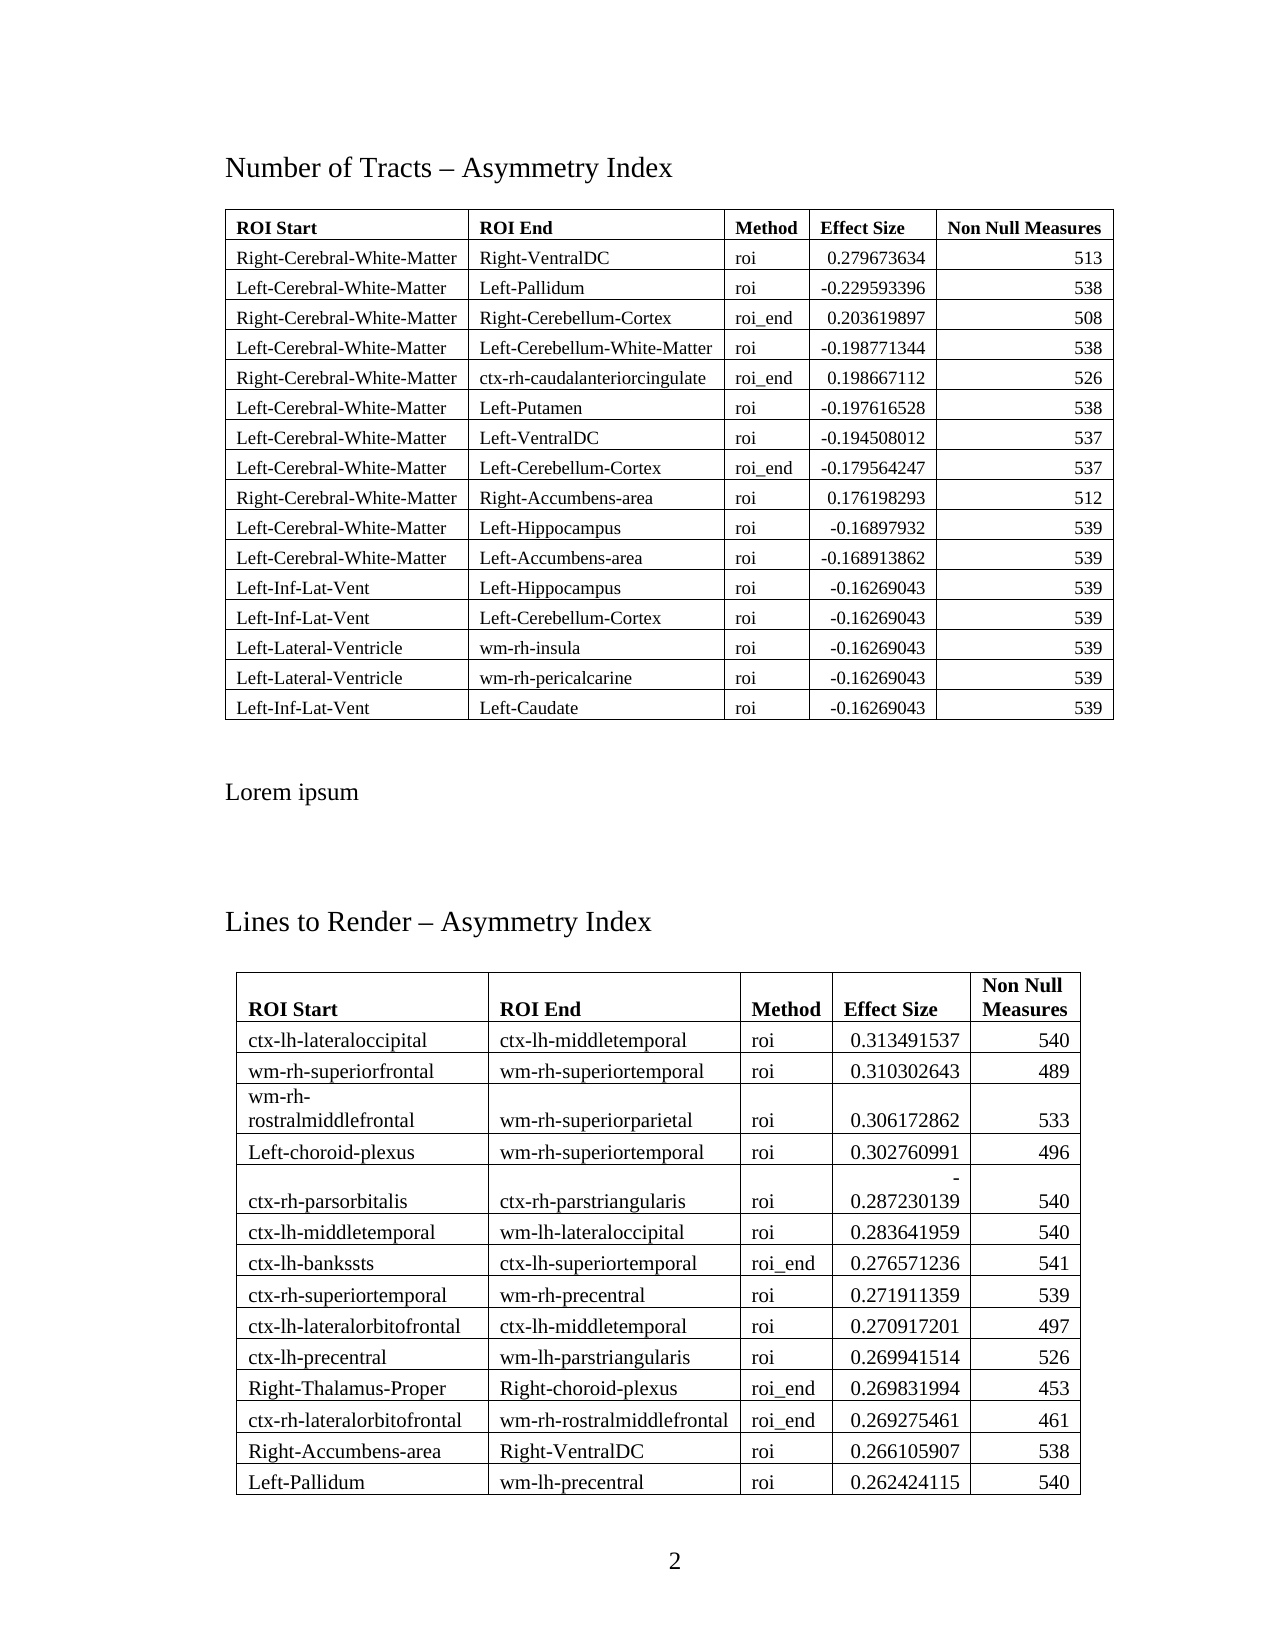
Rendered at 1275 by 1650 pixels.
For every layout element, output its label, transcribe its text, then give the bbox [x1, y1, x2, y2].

table_cell roi [725, 420, 809, 448]
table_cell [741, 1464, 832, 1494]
table_cell Left-Cerebral-White-Matter [226, 540, 468, 568]
table_cell roi [725, 390, 809, 418]
table_cell ctx-rh-parsorbitalis [237, 1165, 488, 1213]
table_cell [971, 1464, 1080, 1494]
table_cell Left-Cerebral-White-Matter [226, 420, 468, 448]
table_cell 0.310302643 [833, 1053, 970, 1083]
table_cell roi [725, 330, 809, 358]
table_cell 0.198667112 [810, 360, 936, 388]
table_cell roi_end [725, 300, 809, 328]
table_cell Right-Cerebellum-Cortex [469, 300, 724, 328]
table_cell Left-Cerebellum-Cortex [469, 600, 724, 628]
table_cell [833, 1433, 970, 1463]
table_cell roi_end [725, 360, 809, 388]
table_cell wm-rh-rostralmiddlefrontal [237, 1084, 488, 1132]
table_cell -0.197616528 [810, 390, 936, 418]
table_cell 538 [937, 330, 1113, 358]
table_cell roi_end [741, 1370, 832, 1400]
table_cell Left-Lateral-Ventricle [226, 660, 468, 688]
table_cell roi [725, 510, 809, 538]
table_cell roi [741, 1214, 832, 1244]
table_header ROI Start [237, 973, 488, 1021]
table_header Effect Size [810, 210, 936, 238]
table_cell -0.287230139 [833, 1165, 970, 1213]
table_cell 0.270917201 [833, 1308, 970, 1338]
table_cell ctx-lh-lateralorbitofrontal [237, 1308, 488, 1338]
table_cell roi [725, 630, 809, 658]
table_cell roi [741, 1339, 832, 1369]
table_cell Left-Hippocampus [469, 510, 724, 538]
table_cell 541 [971, 1245, 1080, 1275]
table_header Effect Size [833, 973, 970, 1021]
table_cell 0.313491537 [833, 1022, 970, 1052]
table_cell Left-Inf-Lat-Vent [226, 690, 468, 718]
table_header ROI End [489, 973, 740, 1021]
table_cell Right-Accumbens-area [469, 480, 724, 508]
table_cell -0.229593396 [810, 270, 936, 298]
table_header ROI Start [226, 210, 468, 238]
table_cell Left-Cerebellum-Cortex [469, 450, 724, 478]
table_cell wm-rh-precentral [489, 1276, 740, 1307]
table_cell 508 [937, 300, 1113, 328]
table_cell 526 [971, 1339, 1080, 1369]
table_cell wm-lh-lateraloccipital [489, 1214, 740, 1244]
table_cell 539 [937, 540, 1113, 568]
table_cell Right-Cerebral-White-Matter [226, 300, 468, 328]
table_cell 0.269831994 [833, 1370, 970, 1400]
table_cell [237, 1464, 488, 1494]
table_cell 453 [971, 1370, 1080, 1400]
table_cell Left-Lateral-Ventricle [226, 630, 468, 658]
table_cell 539 [937, 510, 1113, 538]
table_cell roi [741, 1053, 832, 1083]
table_cell Left-Inf-Lat-Vent [226, 570, 468, 598]
table_cell roi [725, 570, 809, 598]
table_cell 0.176198293 [810, 480, 936, 508]
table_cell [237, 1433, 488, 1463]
table_cell roi [725, 660, 809, 688]
table_cell roi [725, 690, 809, 718]
table_cell 0.279673634 [810, 240, 936, 268]
table_cell 0.306172862 [833, 1084, 970, 1132]
table_cell 539 [937, 600, 1113, 628]
table_header Method [741, 973, 832, 1021]
table_cell -0.179564247 [810, 450, 936, 478]
table_cell 537 [937, 450, 1113, 478]
table_cell 512 [937, 480, 1113, 508]
table_cell roi [725, 270, 809, 298]
table_cell ctx-lh-bankssts [237, 1245, 488, 1275]
table_cell 539 [937, 690, 1113, 718]
table_cell roi_end [741, 1245, 832, 1275]
table_cell roi [725, 240, 809, 268]
table_cell roi [741, 1276, 832, 1307]
table_cell wm-rh-rostralmiddlefrontal [489, 1401, 740, 1432]
table_cell Left-choroid-plexus [237, 1134, 488, 1164]
table_cell 0.283641959 [833, 1214, 970, 1244]
table_cell 0.276571236 [833, 1245, 970, 1275]
table_cell wm-rh-insula [469, 630, 724, 658]
table_cell 497 [971, 1308, 1080, 1338]
table_cell 513 [937, 240, 1113, 268]
table_cell -0.16897932 [810, 510, 936, 538]
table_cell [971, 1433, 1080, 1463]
table_cell 496 [971, 1134, 1080, 1164]
table_cell Left-Cerebral-White-Matter [226, 390, 468, 418]
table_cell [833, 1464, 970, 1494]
table_cell roi_end [725, 450, 809, 478]
table_cell roi [725, 540, 809, 568]
table_header Non Null Measures [971, 973, 1080, 1021]
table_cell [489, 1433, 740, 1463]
table_cell wm-rh-superiortemporal [489, 1053, 740, 1083]
table_cell -0.16269043 [810, 660, 936, 688]
table_cell wm-lh-parstriangularis [489, 1339, 740, 1369]
table_cell -0.168913862 [810, 540, 936, 568]
table_cell Left-Caudate [469, 690, 724, 718]
table_cell Left-Cerebellum-White-Matter [469, 330, 724, 358]
table_cell roi [741, 1308, 832, 1338]
table_cell roi [725, 480, 809, 508]
table_cell 0.302760991 [833, 1134, 970, 1164]
table_cell Right-Cerebral-White-Matter [226, 360, 468, 388]
table_cell roi [725, 600, 809, 628]
table_cell Left-Pallidum [469, 270, 724, 298]
table_cell roi_end [741, 1401, 832, 1432]
table_cell -0.16269043 [810, 570, 936, 598]
table_cell 539 [937, 630, 1113, 658]
table_cell ctx-lh-precentral [237, 1339, 488, 1369]
table_cell roi [741, 1022, 832, 1052]
table_cell Right-VentralDC [469, 240, 724, 268]
table_cell roi [741, 1165, 832, 1213]
table_cell 537 [937, 420, 1113, 448]
table_cell wm-rh-pericalcarine [469, 660, 724, 688]
table_cell roi [741, 1084, 832, 1132]
table_cell -0.16269043 [810, 600, 936, 628]
table_cell -0.198771344 [810, 330, 936, 358]
table_header Method [725, 210, 809, 238]
table_cell Left-Hippocampus [469, 570, 724, 598]
table_cell 538 [937, 390, 1113, 418]
table_cell 539 [937, 660, 1113, 688]
table_cell ctx-lh-middletemporal [237, 1214, 488, 1244]
table_cell wm-rh-superiorparietal [489, 1084, 740, 1132]
table_cell ctx-rh-caudalanteriorcingulate [469, 360, 724, 388]
table_cell -0.16269043 [810, 690, 936, 718]
table_cell Right-Cerebral-White-Matter [226, 240, 468, 268]
table_cell wm-rh-superiortemporal [489, 1134, 740, 1164]
table_cell Left-Cerebral-White-Matter [226, 450, 468, 478]
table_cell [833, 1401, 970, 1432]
table_cell 533 [971, 1084, 1080, 1132]
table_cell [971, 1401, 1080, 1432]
table_cell 540 [971, 1165, 1080, 1213]
table_cell ctx-rh-lateralorbitofrontal [237, 1401, 488, 1432]
table_cell ctx-lh-lateraloccipital [237, 1022, 488, 1052]
table_cell Right-Thalamus-Proper [237, 1370, 488, 1400]
table_cell ctx-rh-superiortemporal [237, 1276, 488, 1307]
table_cell -0.16269043 [810, 630, 936, 658]
table_cell 526 [937, 360, 1113, 388]
table_cell Left-Inf-Lat-Vent [226, 600, 468, 628]
table_cell Left-Cerebral-White-Matter [226, 270, 468, 298]
table_cell ctx-lh-middletemporal [489, 1022, 740, 1052]
text Lorem ipsum [225, 777, 1125, 806]
table_cell 0.269941514 [833, 1339, 970, 1369]
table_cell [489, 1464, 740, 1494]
table_cell Left-VentralDC [469, 420, 724, 448]
table_header ROI End [469, 210, 724, 238]
table_cell 0.271911359 [833, 1276, 970, 1307]
table_cell Right-Cerebral-White-Matter [226, 480, 468, 508]
table_cell Left-Cerebral-White-Matter [226, 330, 468, 358]
table_cell ctx-rh-parstriangularis [489, 1165, 740, 1213]
table_cell Left-Accumbens-area [469, 540, 724, 568]
table_cell 540 [971, 1022, 1080, 1052]
table_cell ctx-lh-middletemporal [489, 1308, 740, 1338]
subtitle Number of Tracts – Asymmetry Index [225, 150, 1125, 183]
table_cell roi [741, 1134, 832, 1164]
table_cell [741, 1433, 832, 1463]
table_cell wm-rh-superiorfrontal [237, 1053, 488, 1083]
table_cell 0.203619897 [810, 300, 936, 328]
table_cell Right-choroid-plexus [489, 1370, 740, 1400]
table_cell ctx-lh-superiortemporal [489, 1245, 740, 1275]
table_header Non Null Measures [937, 210, 1113, 238]
table_cell Left-Putamen [469, 390, 724, 418]
table_cell 489 [971, 1053, 1080, 1083]
table_cell 540 [971, 1214, 1080, 1244]
table_cell 539 [937, 570, 1113, 598]
table_cell 539 [971, 1276, 1080, 1307]
table_cell -0.194508012 [810, 420, 936, 448]
table_cell Left-Cerebral-White-Matter [226, 510, 468, 538]
table_cell 538 [937, 270, 1113, 298]
subtitle Lines to Render – Asymmetry Index [225, 904, 1125, 938]
